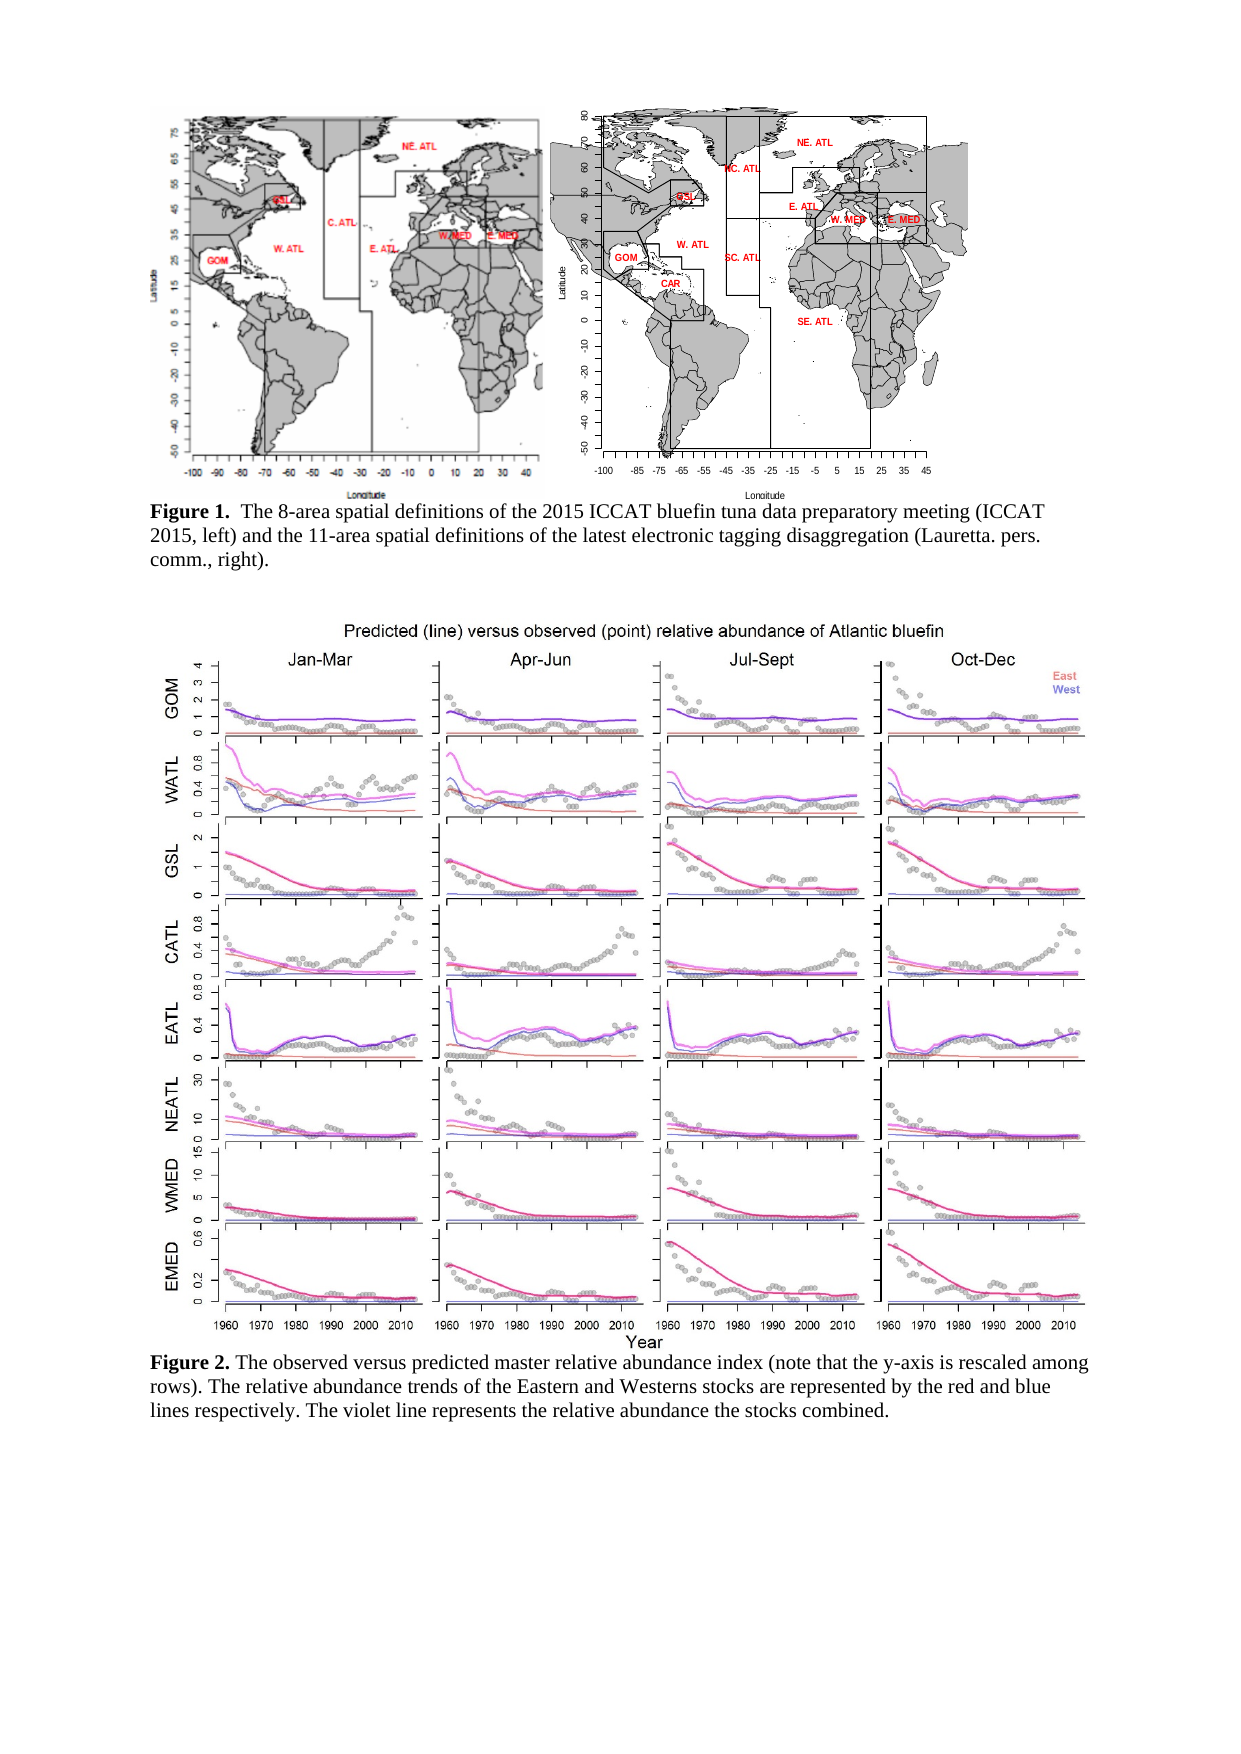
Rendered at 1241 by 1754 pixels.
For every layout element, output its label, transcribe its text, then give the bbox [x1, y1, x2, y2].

picture [150, 618, 1091, 1351]
text Figure 2. The observed versus predicted master relative abundance index (note that the y-axis is rescaled among rows). The relative abundance trends of the Eastern and Westerns stocks are represented by the red and blue lines respectively. The violet line represents the relative abundance the stocks combined. [150, 1351, 1090, 1422]
picture [150, 106, 545, 499]
text Figure 1. The 8-area spatial definitions of the 2015 ICCAT bluefin tuna data preparatory meeting (ICCAT 2015, left) and the 11-area spatial definitions of the latest electronic tagging disaggregation (Lauretta. pers. comm., right). [150, 498, 1090, 571]
